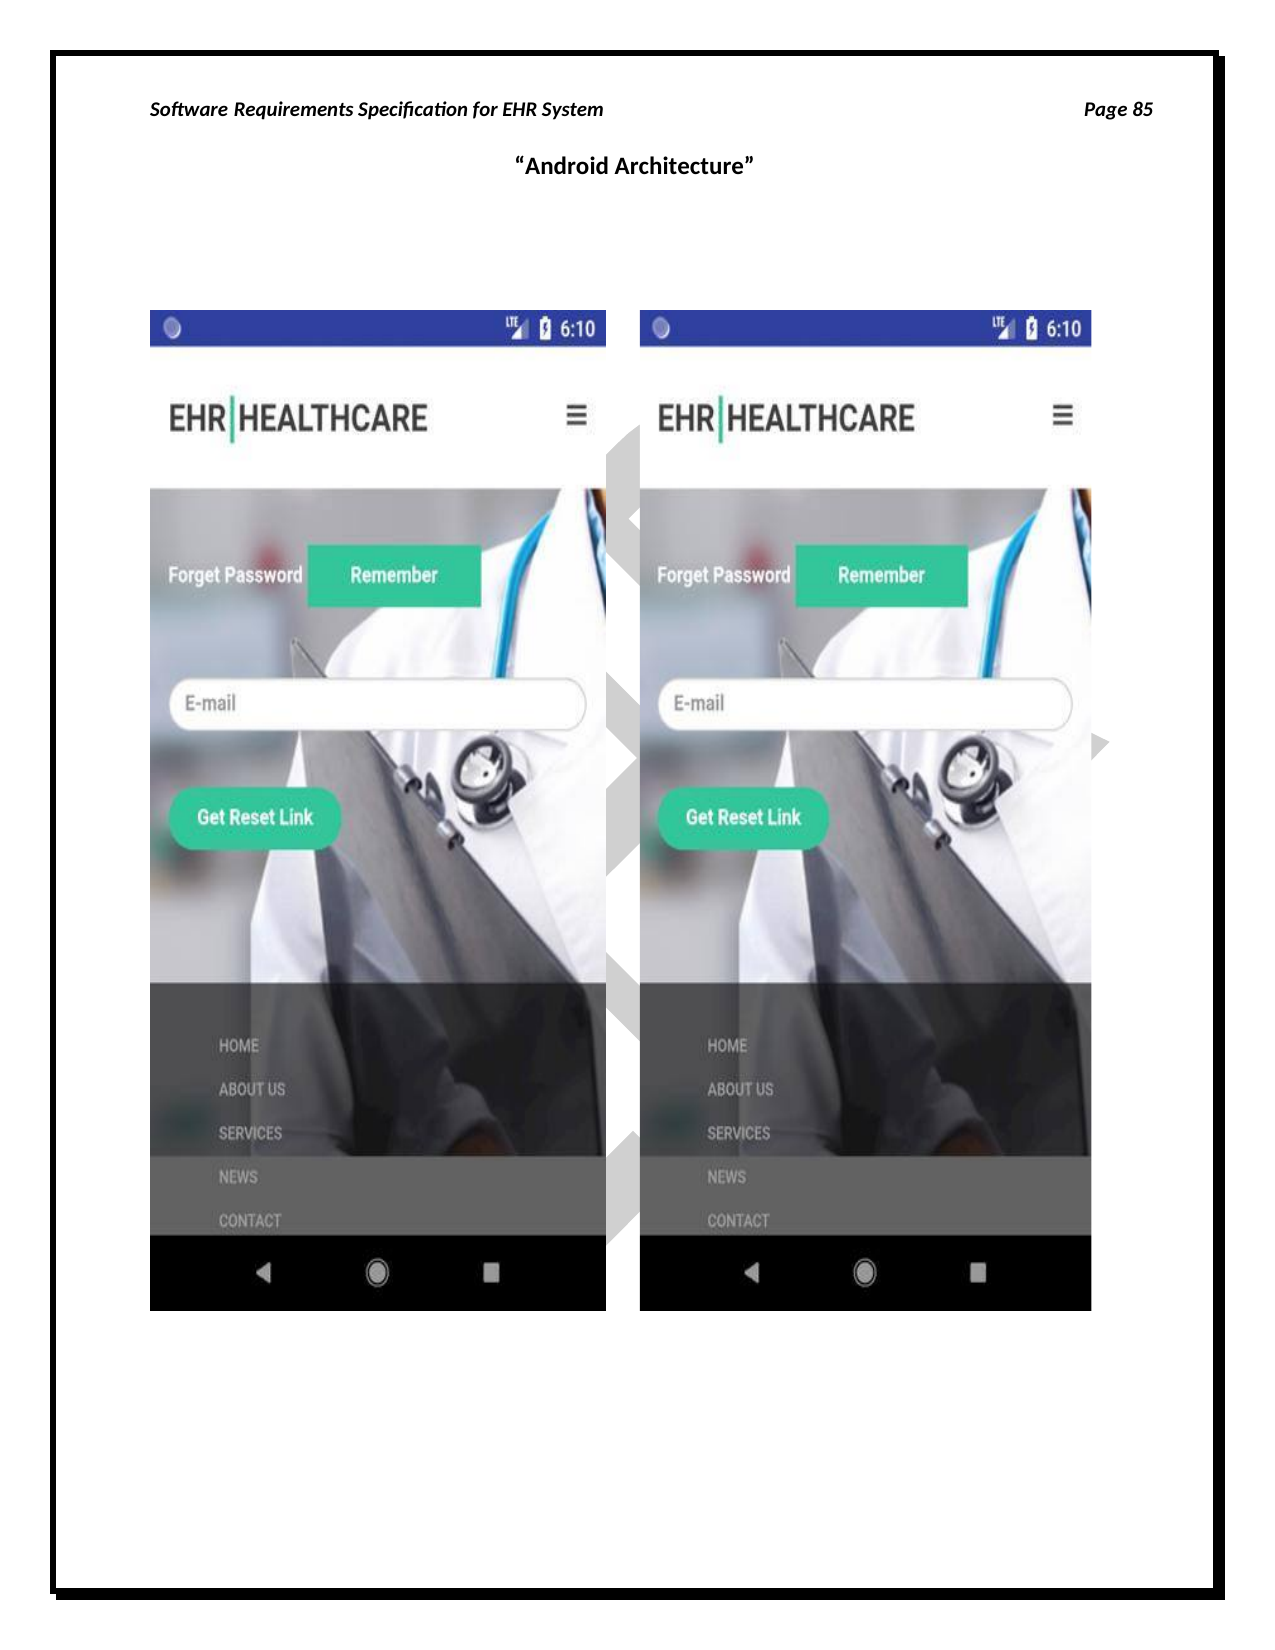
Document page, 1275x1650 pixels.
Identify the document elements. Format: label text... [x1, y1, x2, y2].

picture [150, 310, 606, 1311]
picture [639, 310, 1092, 1311]
text “Android Architecture” [150, 150, 1119, 181]
